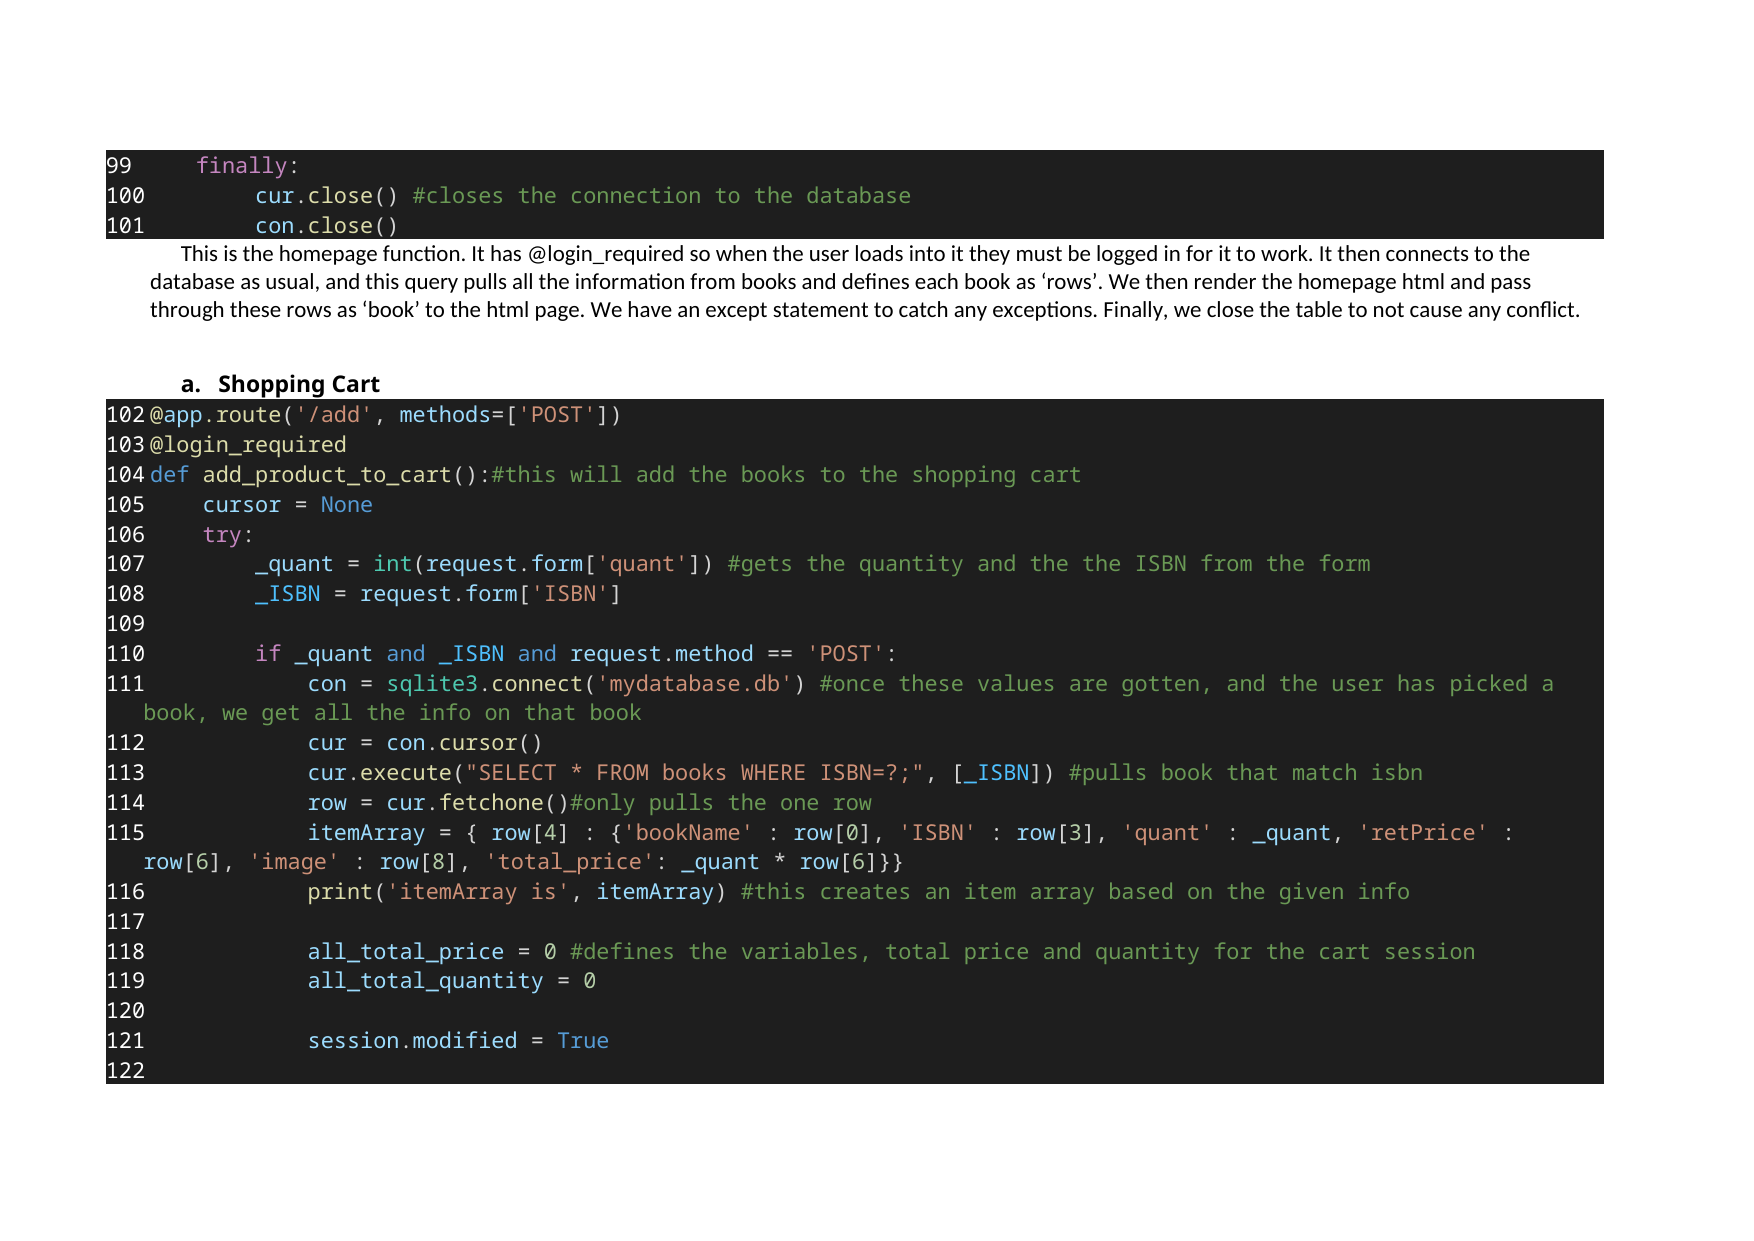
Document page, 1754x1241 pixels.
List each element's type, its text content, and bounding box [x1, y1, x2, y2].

list if _quant and _ISBN and request.method == 'POST': [106, 638, 1604, 667]
list con = sqlite3.connect('mydatabase.db') #once these values are gotten, and the user has picked a book, we get all the info on that book [106, 667, 1604, 727]
list try: [106, 518, 1604, 548]
list all_total_price = 0 #defines the variables, total price and quantity for the cart session [106, 936, 1604, 965]
list row = cur.fetchone()#only pulls the one row [106, 787, 1604, 816]
list itemArray = { row[4] : {'bookName' : row[0], 'ISBN' : row[3], 'quant' : _quant, 'retPrice' : row[6], 'image' : row[8], 'total_price': _quant * row[6]}} [106, 816, 1604, 876]
list session.modified = True [106, 1025, 1604, 1055]
list @login_required [106, 429, 1604, 459]
list con.close() [106, 209, 1604, 239]
list _ISBN = request.form['ISBN'] [106, 578, 1604, 608]
list def add_product_to_cart():#this will add the books to the shopping cart [106, 459, 1604, 489]
list cur = con.cursor() [106, 727, 1604, 757]
list cur.execute("SELECT * FROM books WHERE ISBN=?;", [_ISBN]) #pulls book that match isbn [106, 757, 1604, 787]
list print('itemArray is', itemArray) #this creates an item array based on the given info [106, 876, 1604, 906]
list all_total_quantity = 0 [106, 965, 1604, 995]
list cursor = None [106, 489, 1604, 518]
list _quant = int(request.form['quant']) #gets the quantity and the the ISBN from the form [106, 548, 1604, 578]
list finally: [106, 150, 1604, 180]
text This is the homepage function. It has @login_required so when the user loads into it they must be logged in for it to work. It then connects to the database as usual, and this query pulls all the information from books and defines each book as ‘rows’. We then render the homepage html and pass through these rows as ‘book’ to the html page. We have an except statement to catch any exceptions. Finally, we close the table to not cause any conflict. [150, 239, 1604, 323]
list @app.route('/add', methods=['POST']) [106, 399, 1604, 429]
list cur.close() #closes the connection to the database [106, 180, 1604, 209]
list Shopping Cart [181, 368, 1604, 399]
